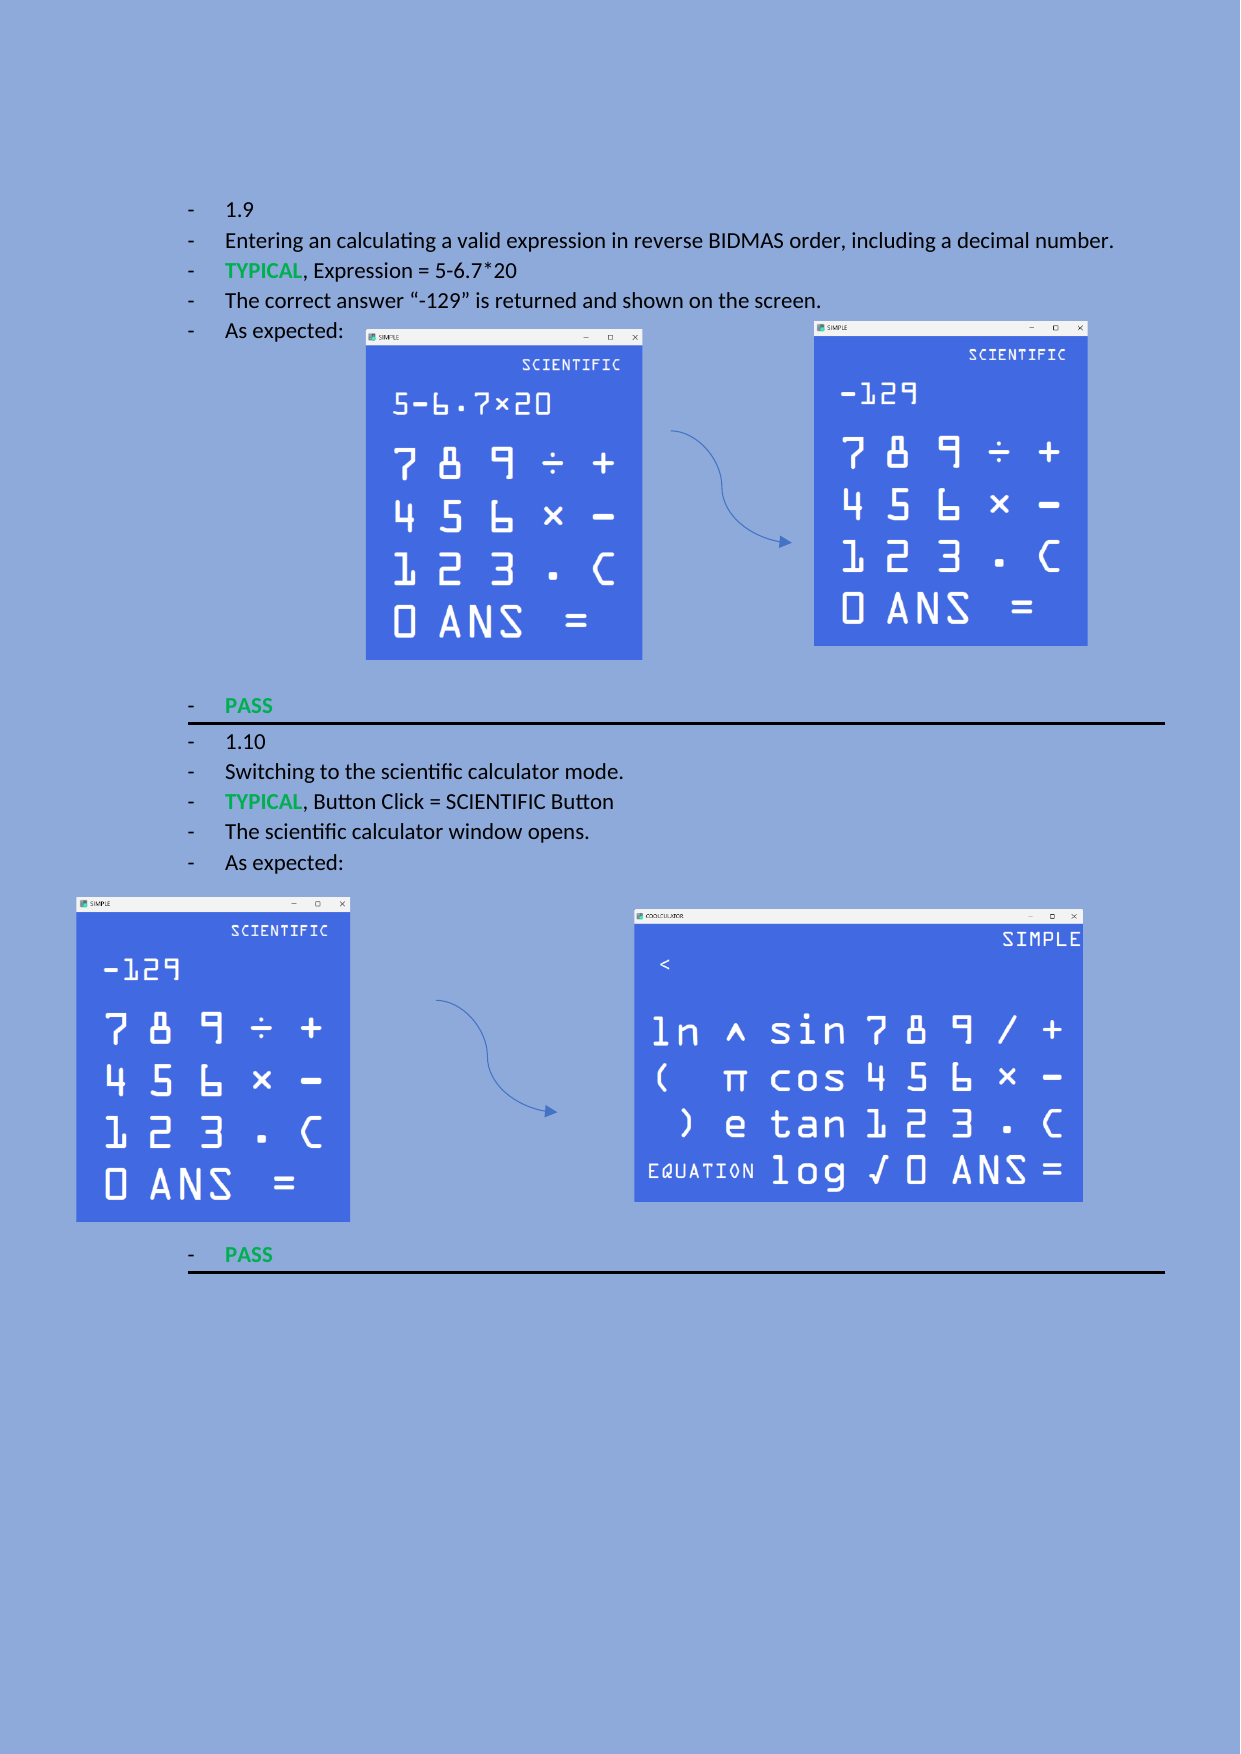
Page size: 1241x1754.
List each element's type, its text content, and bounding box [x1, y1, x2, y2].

list As expected: [187, 316, 1165, 344]
list PASS [187, 691, 1165, 725]
picture [812, 321, 1088, 644]
list 1.10 [187, 727, 1165, 755]
picture [632, 909, 1083, 1200]
list PASS [187, 1240, 1165, 1274]
list 1.9 [187, 196, 1165, 224]
list The scientific calculator window opens. [187, 817, 1165, 846]
list Switching to the scientific calculator mode. [187, 757, 1165, 785]
picture [75, 897, 350, 1220]
list As expected: [187, 848, 1165, 876]
list TYPICAL, Button Click = SCIENTIFIC Button [187, 787, 1165, 815]
list The correct answer “-129” is returned and shown on the screen. [187, 286, 1165, 314]
list TYPICAL, Expression = 5-6.7*20 [187, 256, 1165, 284]
list Entering an calculating a valid expression in reverse BIDMAS order, including a decimal number. [187, 226, 1165, 254]
picture [364, 329, 642, 658]
